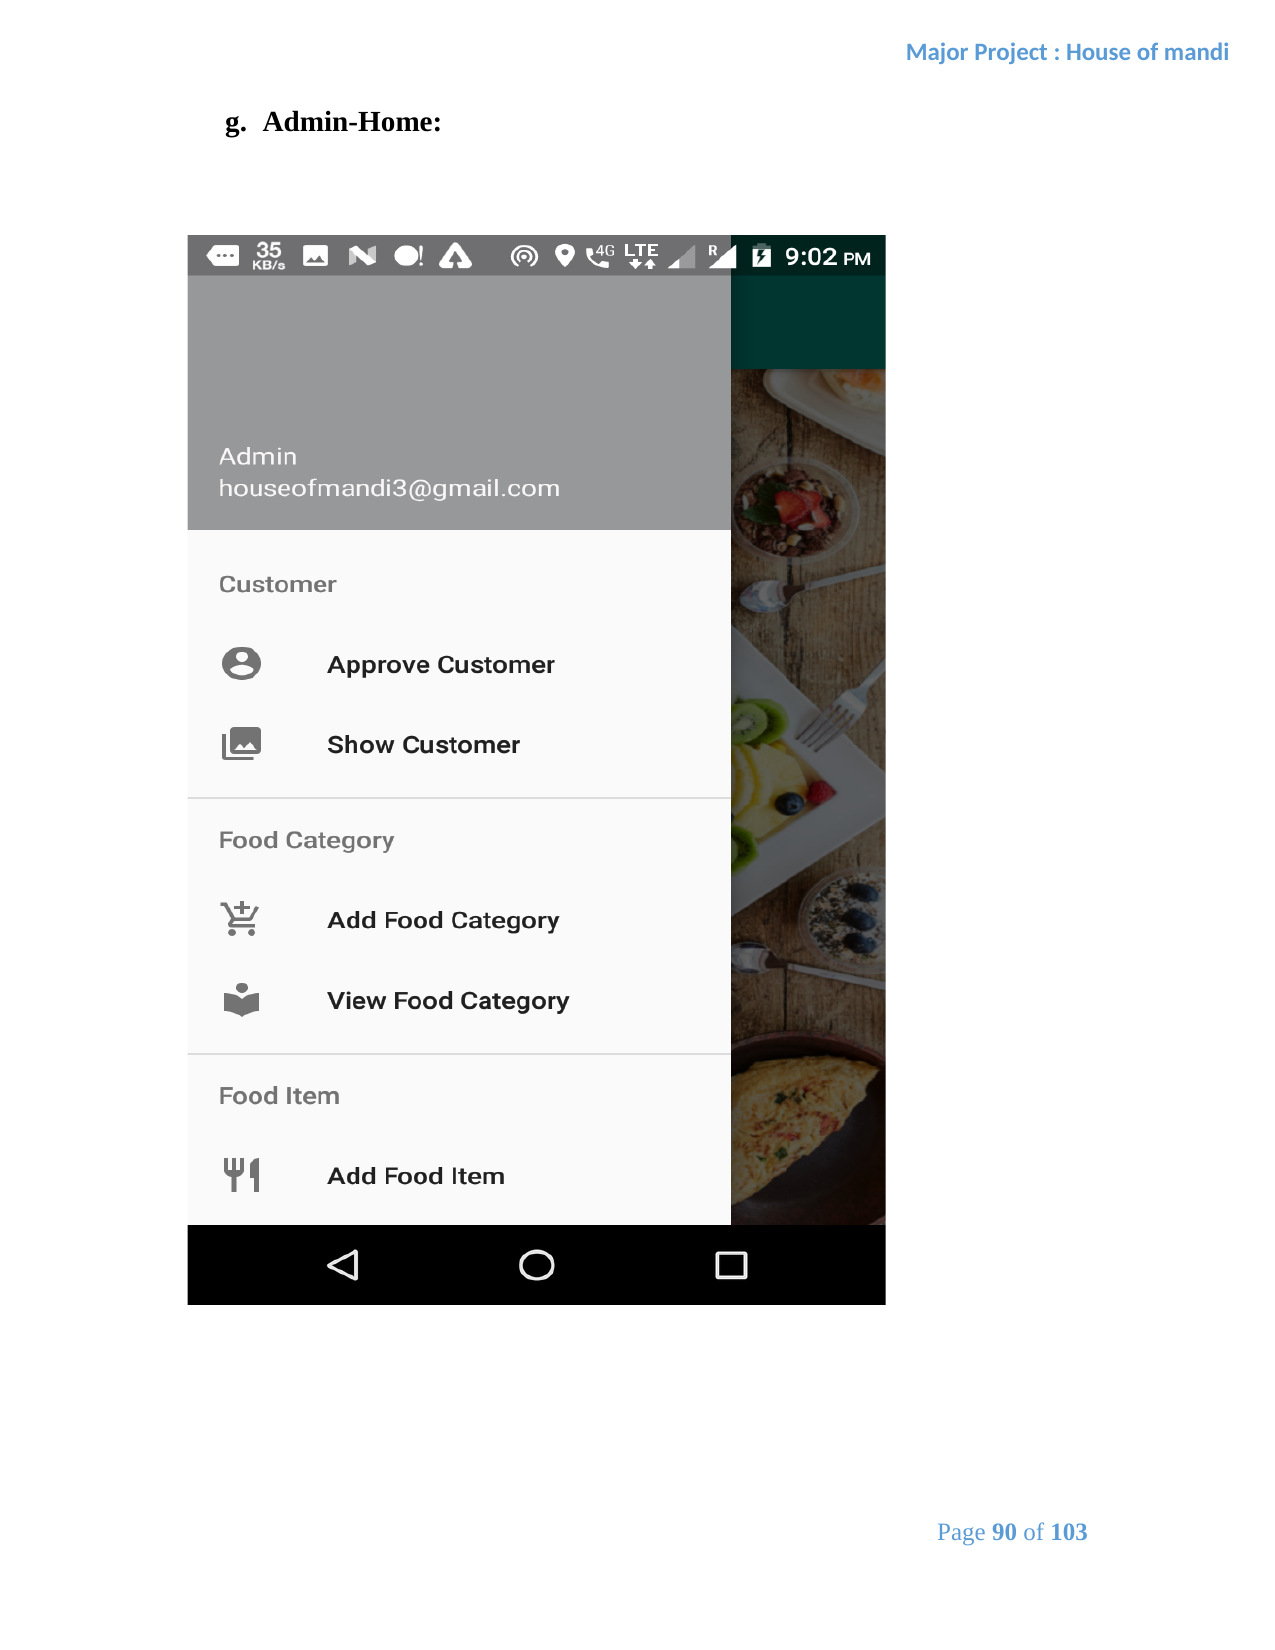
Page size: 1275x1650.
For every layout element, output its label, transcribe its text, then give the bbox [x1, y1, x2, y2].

picture [187, 235, 886, 1305]
list Admin-Home: [225, 104, 1087, 137]
